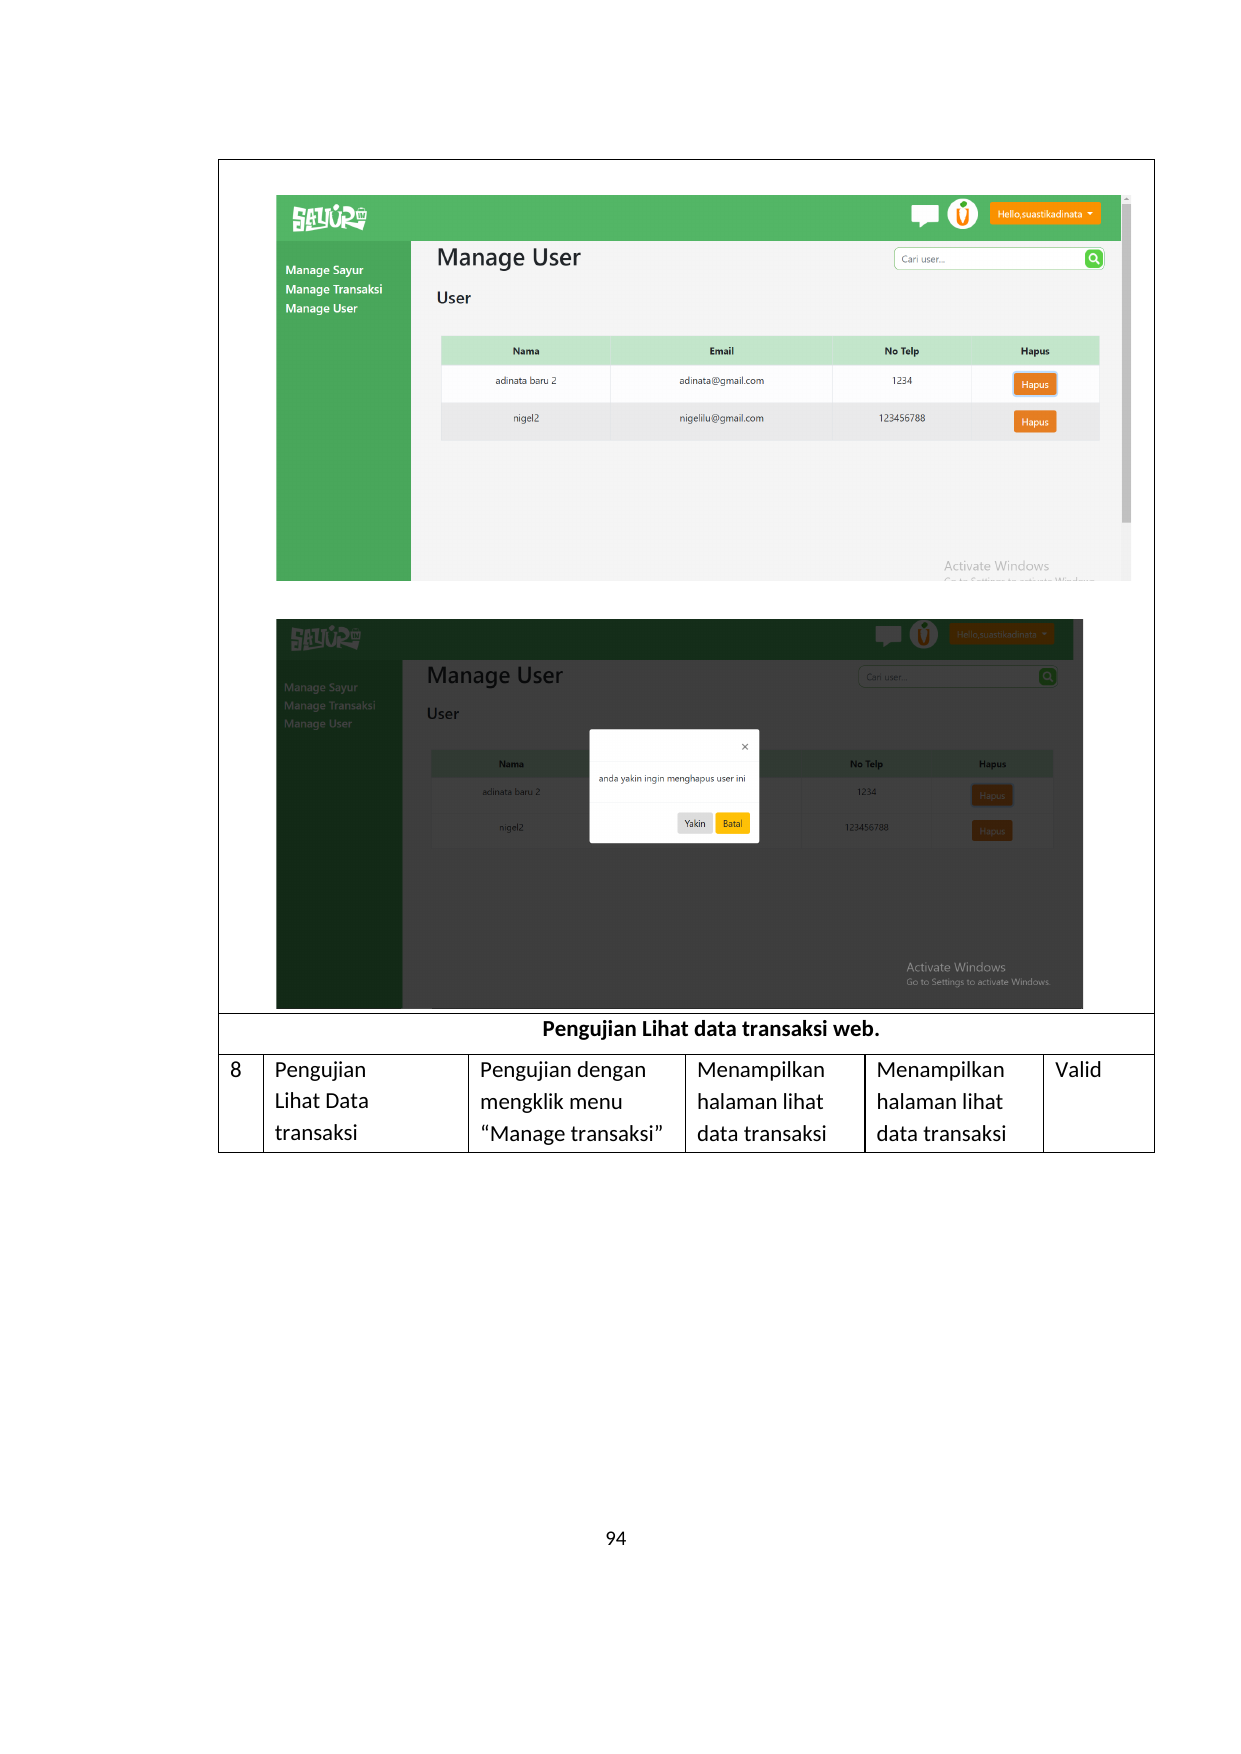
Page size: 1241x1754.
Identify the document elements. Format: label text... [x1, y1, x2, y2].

table_cell 8 [219, 1055, 263, 1152]
table_cell [219, 1014, 263, 1054]
picture [276, 619, 1084, 1009]
table_cell Pengujian Lihat Data transaksi [264, 1055, 468, 1152]
table_cell Pengujian Lihat data transaksi web. [263, 1014, 1154, 1054]
table_cell [219, 160, 263, 1013]
picture [276, 195, 1132, 581]
table_cell Menampilkan halaman lihat data transaksi [686, 1055, 864, 1152]
table_cell Pengujian dengan mengklik menu “Manage transaksi” [469, 1055, 685, 1152]
table_cell Menampilkan halaman lihat data transaksi [866, 1055, 1043, 1152]
table_cell Valid [1044, 1055, 1154, 1152]
table_cell [263, 160, 1154, 1013]
